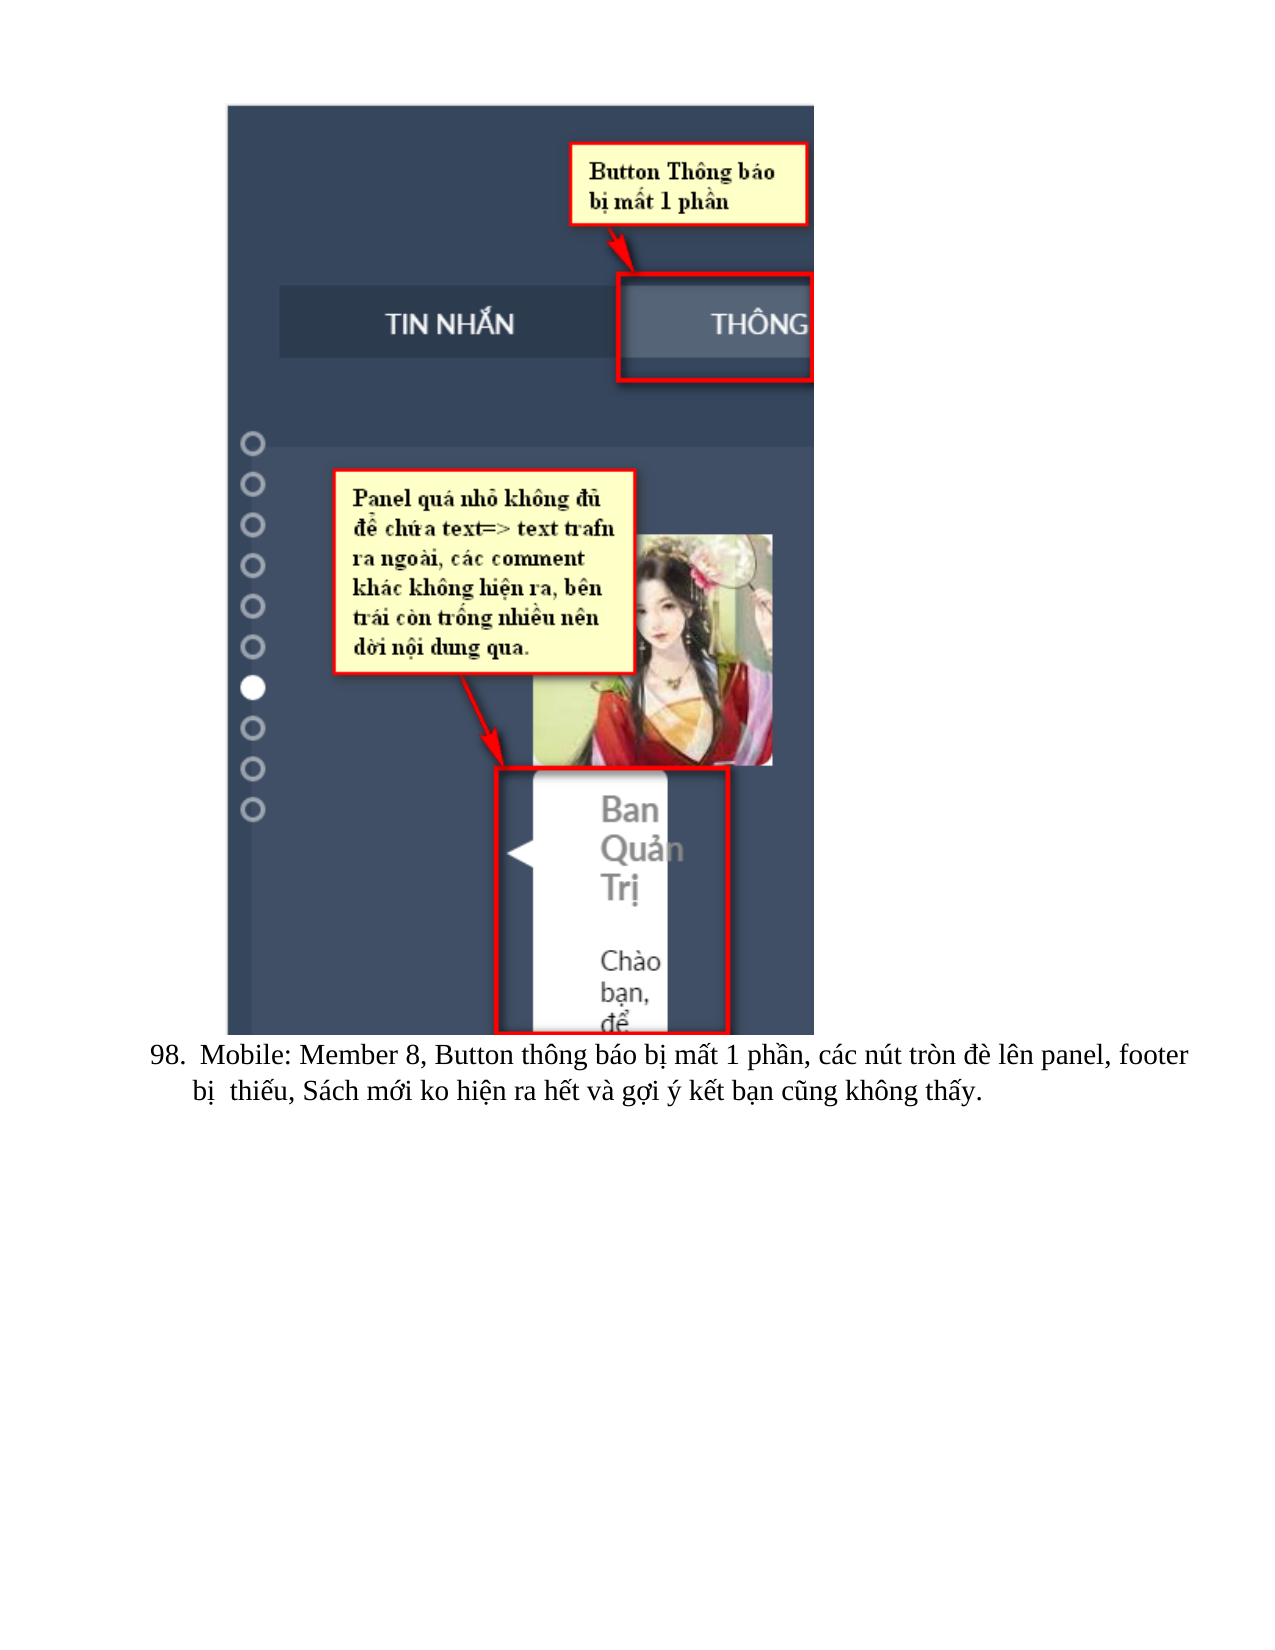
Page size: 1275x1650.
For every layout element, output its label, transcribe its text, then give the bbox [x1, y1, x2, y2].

picture [225, 103, 814, 1035]
list Mobile: Member 8, Button thông báo bị mất 1 phần, các nút tròn đè lên panel, footer bị thiếu, Sách mới ko hiện ra hết và gợi ý kết bạn cũng không thấy. [150, 1037, 1196, 1106]
